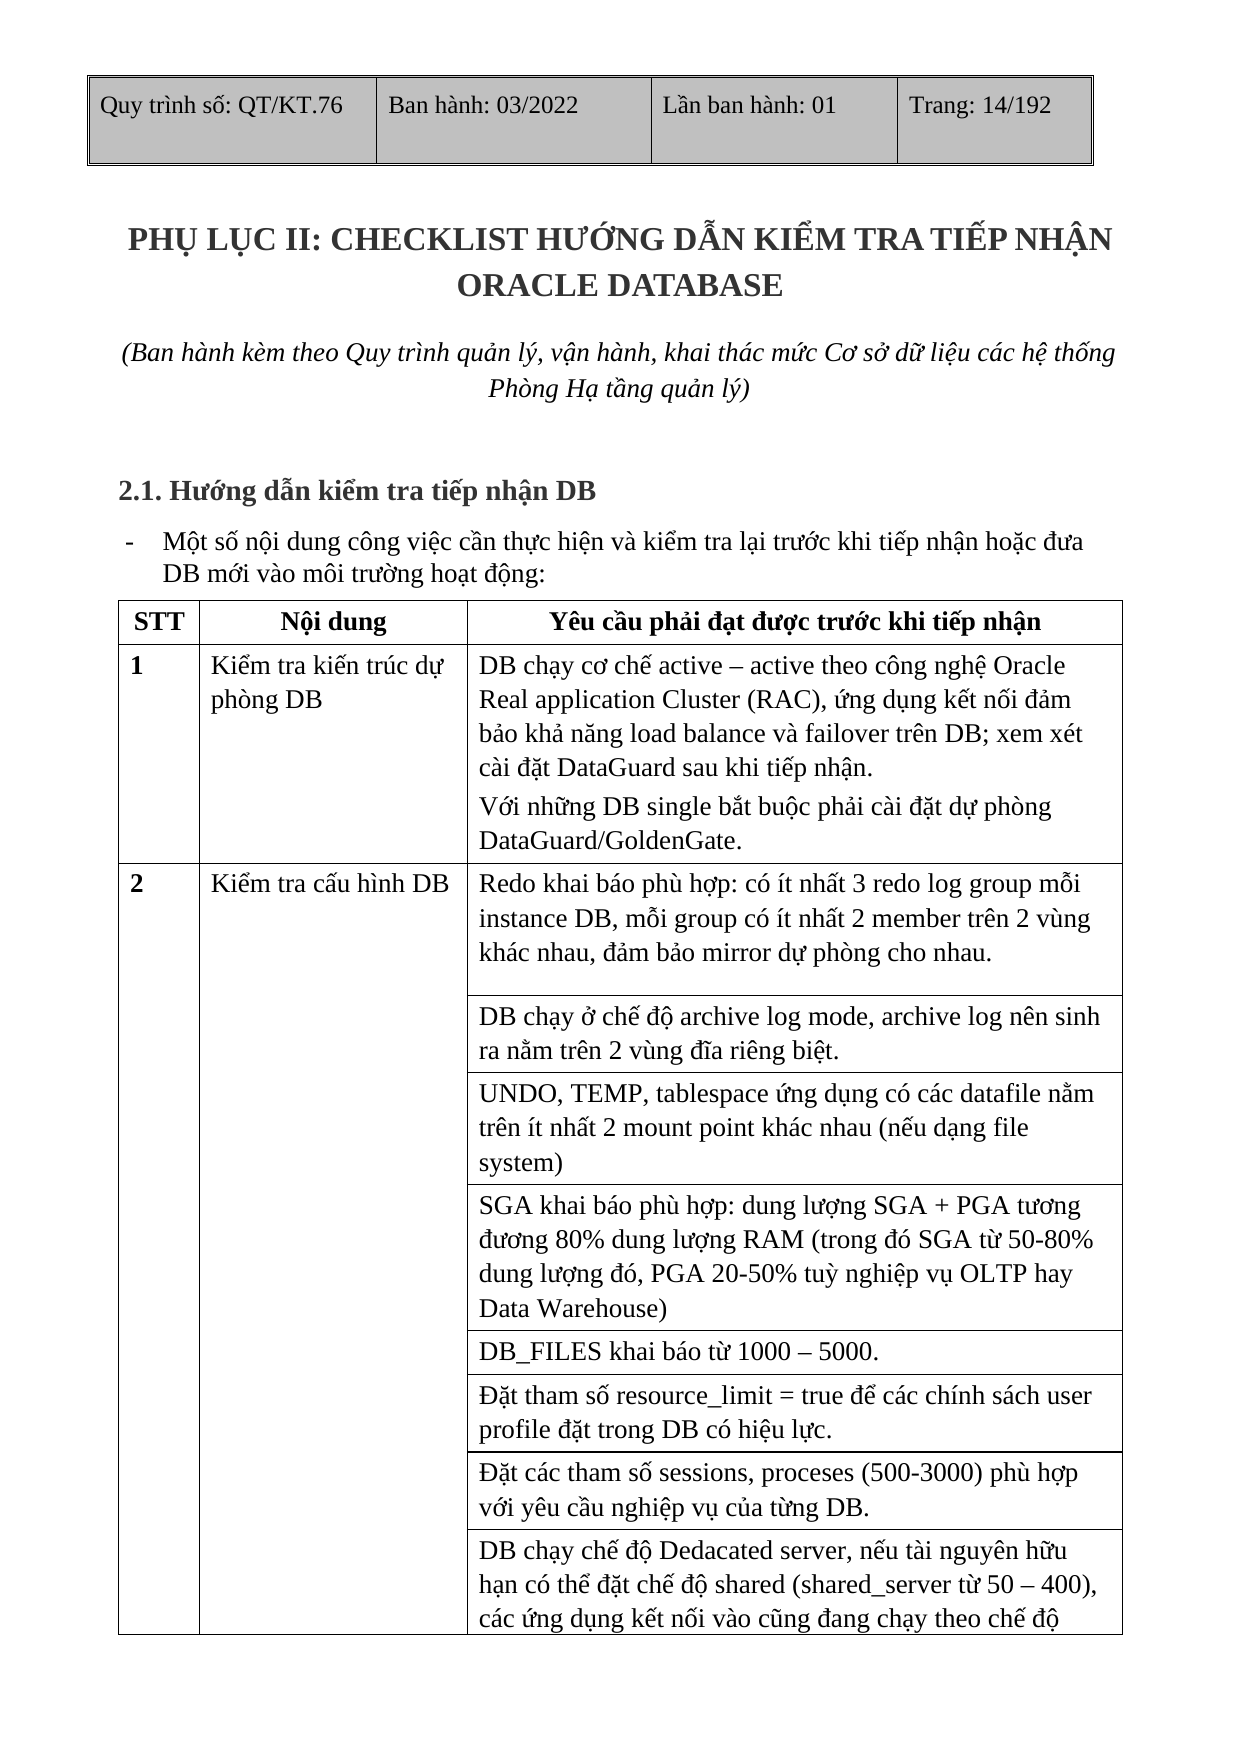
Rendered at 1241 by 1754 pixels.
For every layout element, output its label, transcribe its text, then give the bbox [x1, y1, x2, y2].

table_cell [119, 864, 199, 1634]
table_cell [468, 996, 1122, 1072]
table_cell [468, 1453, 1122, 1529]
subtitle 2.1. Hướng dẫn kiểm tra tiếp nhận DB [118, 473, 1122, 506]
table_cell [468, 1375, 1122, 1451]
subtitle PHỤ LỤC II: CHECKLIST HƯỚNG DẪN KIỂM TRA TIẾP NHẬN ORACLE DATABASE [118, 219, 1122, 303]
list Một số nội dung công việc cần thực hiện và kiểm tra lại trước khi tiếp nhận hoặc đưa DB mới vào môi trường hoạt động: [125, 526, 1122, 588]
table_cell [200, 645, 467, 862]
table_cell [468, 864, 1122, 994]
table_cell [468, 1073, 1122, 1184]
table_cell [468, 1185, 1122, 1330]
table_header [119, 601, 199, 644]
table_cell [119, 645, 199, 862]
text (Ban hành kèm theo Quy trình quản lý, vận hành, khai thác mức Cơ sở dữ liệu các hệ thống Phòng Hạ tầng quản lý) [118, 336, 1122, 403]
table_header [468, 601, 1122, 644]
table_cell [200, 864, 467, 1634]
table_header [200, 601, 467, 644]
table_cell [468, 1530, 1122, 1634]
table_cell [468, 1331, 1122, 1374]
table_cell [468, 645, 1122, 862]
